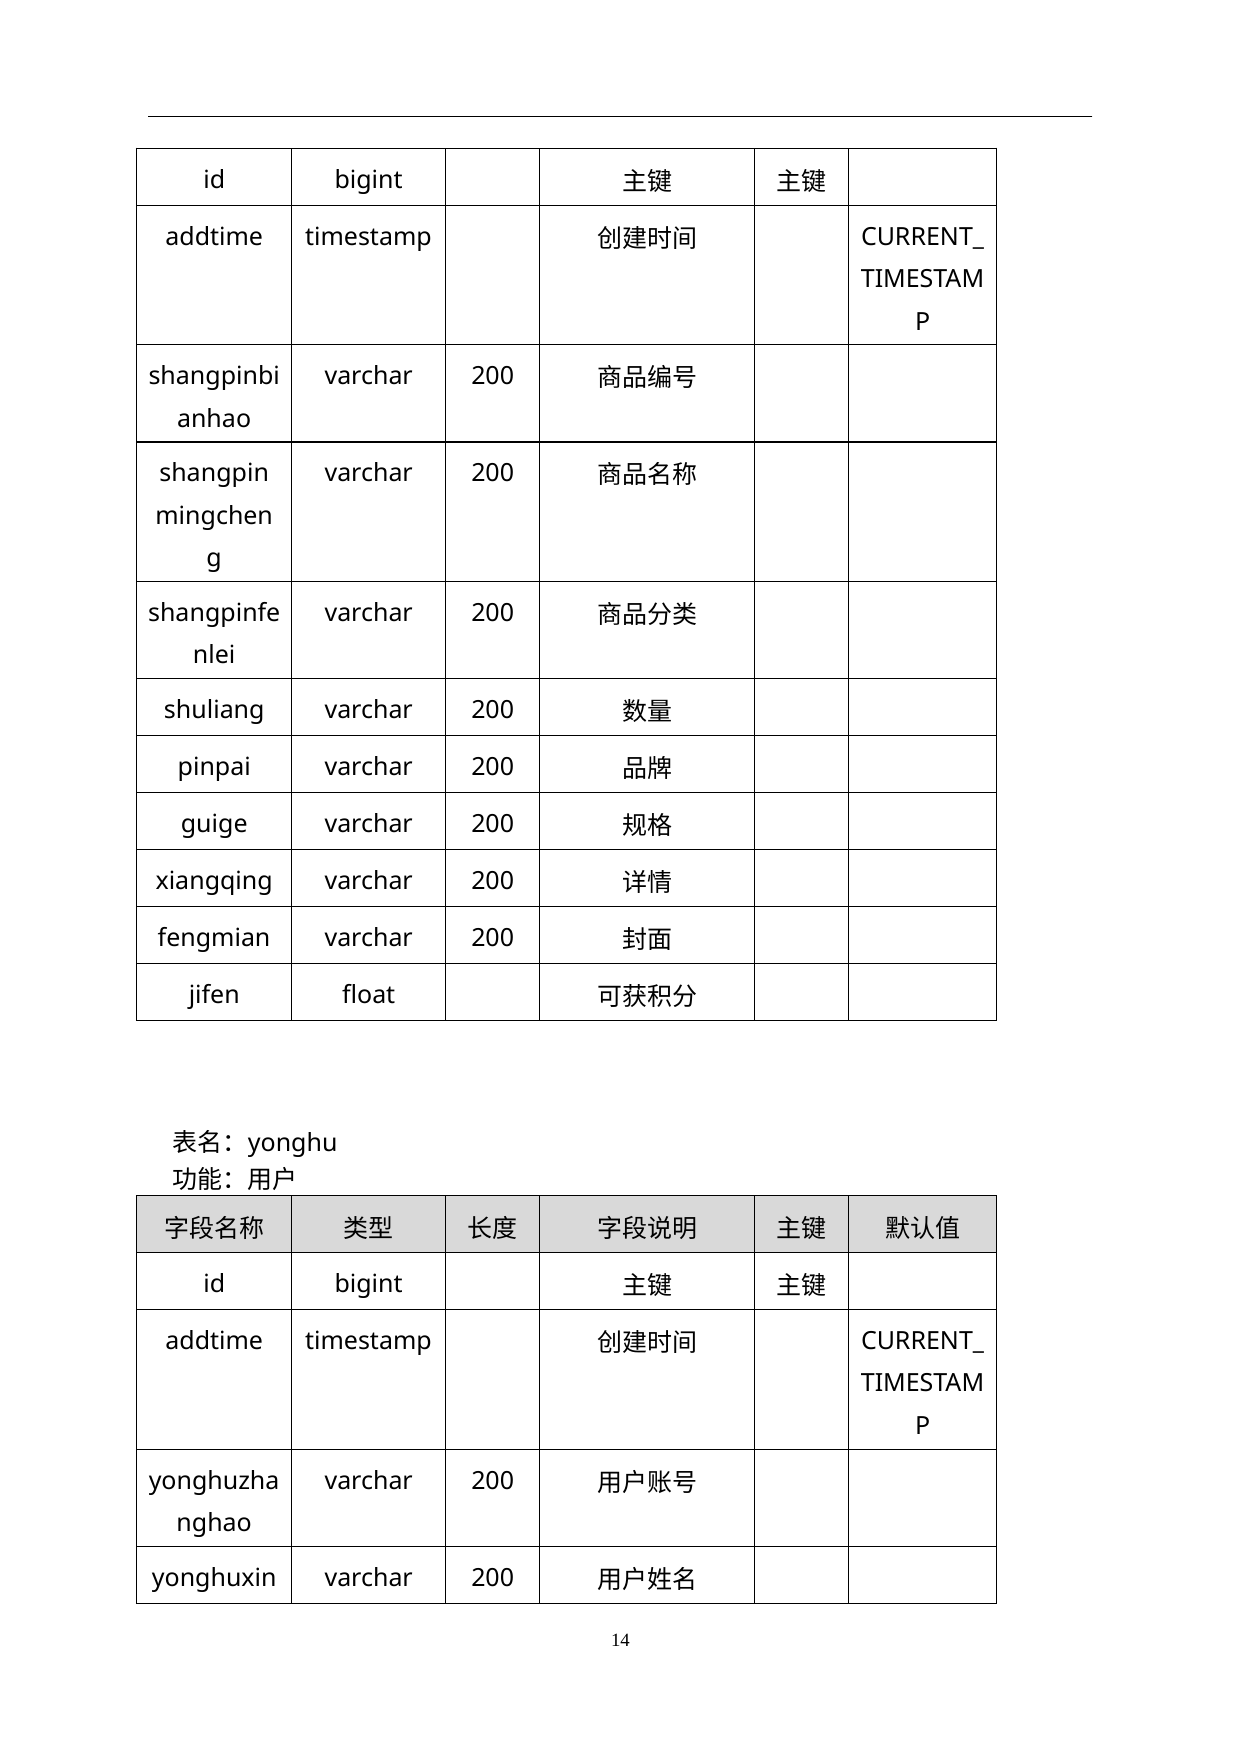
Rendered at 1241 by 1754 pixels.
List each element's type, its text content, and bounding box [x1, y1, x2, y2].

table_cell 规格 [540, 793, 754, 849]
table_cell CURRENT_TIMESTAMP [849, 1310, 996, 1449]
table_cell varchar [292, 679, 445, 735]
table_cell 创建时间 [540, 1310, 754, 1449]
table_cell [849, 443, 996, 581]
table_cell [446, 206, 539, 344]
table_cell varchar [292, 345, 445, 441]
table_cell 200 [446, 850, 539, 906]
table_cell [446, 1253, 539, 1309]
table_cell [755, 206, 848, 344]
table_cell guige [137, 793, 291, 849]
table_cell [755, 1547, 848, 1603]
table_cell [849, 850, 996, 906]
text 功能：用户 [148, 1159, 1092, 1195]
table_cell shangpinmingcheng [137, 443, 291, 581]
table_cell varchar [292, 1547, 445, 1603]
table_cell addtime [137, 206, 291, 344]
table_cell 用户账号 [540, 1450, 754, 1546]
table_cell varchar [292, 907, 445, 963]
table_cell [755, 443, 848, 581]
text 表名：yonghu [148, 1123, 1092, 1159]
table_cell 200 [446, 907, 539, 963]
table_cell varchar [292, 850, 445, 906]
table_cell [849, 793, 996, 849]
table_cell bigint [292, 149, 445, 204]
table_cell [849, 1253, 996, 1309]
table_cell 200 [446, 679, 539, 735]
table_cell CURRENT_TIMESTAMP [849, 206, 996, 344]
table_cell 商品名称 [540, 443, 754, 581]
table_cell [849, 345, 996, 441]
table_header 字段说明 [540, 1196, 754, 1252]
table_cell [755, 1450, 848, 1546]
table_header 类型 [292, 1196, 445, 1252]
table_cell pinpai [137, 736, 291, 792]
table_cell 主键 [755, 1253, 848, 1309]
table_cell [755, 582, 848, 678]
table_header 默认值 [849, 1196, 996, 1252]
table_cell [755, 736, 848, 792]
table_cell 200 [446, 582, 539, 678]
table_cell shuliang [137, 679, 291, 735]
table_cell [446, 1310, 539, 1449]
table_cell 用户姓名 [540, 1547, 754, 1603]
table_cell varchar [292, 793, 445, 849]
table_cell 200 [446, 1547, 539, 1603]
table_cell 品牌 [540, 736, 754, 792]
table_cell bigint [292, 1253, 445, 1309]
table_cell 主键 [540, 149, 754, 204]
table_cell varchar [292, 443, 445, 581]
table_cell 200 [446, 345, 539, 441]
table_cell shangpinfenlei [137, 582, 291, 678]
table_cell 商品分类 [540, 582, 754, 678]
table_cell [755, 679, 848, 735]
table_cell yonghuzhanghao [137, 1450, 291, 1546]
table_cell varchar [292, 582, 445, 678]
table_header 字段名称 [137, 1196, 291, 1252]
table_cell [849, 907, 996, 963]
table_header 长度 [446, 1196, 539, 1252]
table_cell [849, 736, 996, 792]
table_cell id [137, 149, 291, 204]
table_header 主键 [755, 1196, 848, 1252]
table_cell [849, 1450, 996, 1546]
table_cell 可获积分 [540, 964, 754, 1019]
table_cell varchar [292, 1450, 445, 1546]
table_cell id [137, 1253, 291, 1309]
table_cell 封面 [540, 907, 754, 963]
table_cell 商品编号 [540, 345, 754, 441]
table_cell 200 [446, 1450, 539, 1546]
table_cell 数量 [540, 679, 754, 735]
table_cell fengmian [137, 907, 291, 963]
table_cell [849, 1547, 996, 1603]
table_cell [755, 345, 848, 441]
table_cell 主键 [540, 1253, 754, 1309]
table_cell 200 [446, 736, 539, 792]
table_cell timestamp [292, 1310, 445, 1449]
table_cell 创建时间 [540, 206, 754, 344]
table_cell [446, 964, 539, 1019]
table_cell [755, 793, 848, 849]
table_cell 主键 [755, 149, 848, 204]
table_cell xiangqing [137, 850, 291, 906]
table_cell [849, 582, 996, 678]
table_cell [755, 907, 848, 963]
table_cell 详情 [540, 850, 754, 906]
table_cell [755, 964, 848, 1019]
table_cell 200 [446, 793, 539, 849]
table_cell [849, 964, 996, 1019]
table_cell 200 [446, 443, 539, 581]
table_cell addtime [137, 1310, 291, 1449]
table_cell [849, 679, 996, 735]
table_cell timestamp [292, 206, 445, 344]
table_cell jifen [137, 964, 291, 1019]
table_cell shangpinbianhao [137, 345, 291, 441]
table_cell [755, 850, 848, 906]
table_cell [849, 149, 996, 204]
table_cell [446, 149, 539, 204]
table_cell float [292, 964, 445, 1019]
table_cell yonghuxingming [137, 1547, 291, 1603]
table_cell varchar [292, 736, 445, 792]
table_cell [755, 1310, 848, 1449]
